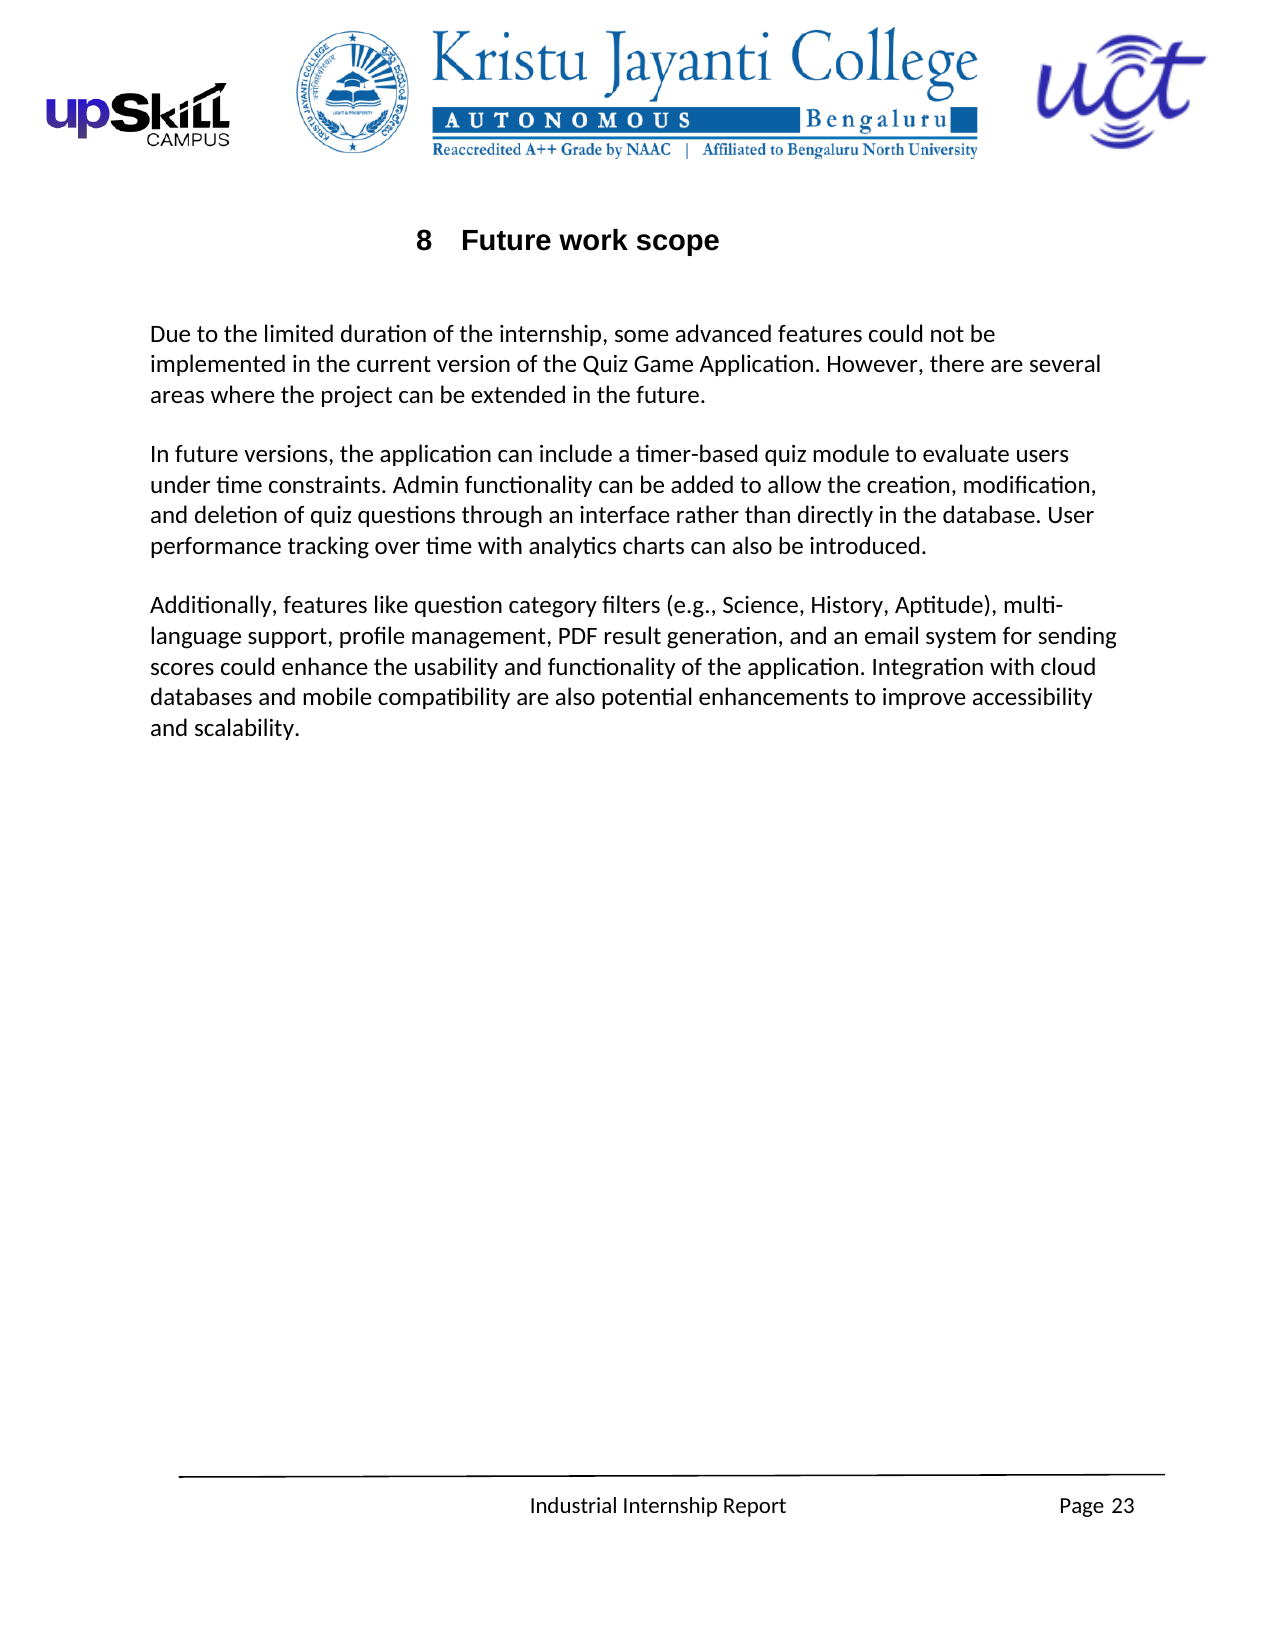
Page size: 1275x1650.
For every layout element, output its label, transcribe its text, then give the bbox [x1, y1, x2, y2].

picture [296, 27, 978, 159]
text Additionally, features like question category filters (e.g., Science, History, Aptitude), multi-language support, profile management, PDF result generation, and an email system for sending scores could enhance the usability and functionality of the application. Integration with cloud databases and mobile compatibility are also potential enhancements to improve accessibility and scalability. [150, 590, 1134, 742]
text In future versions, the application can include a timer-based quiz module to evaluate users under time constraints. Admin functionality can be added to allow the creation, modification, and deletion of quiz questions through an interface rather than directly in the database. User performance tracking over time with analytics charts can also be introduced. [150, 438, 1134, 561]
text Due to the limited duration of the internship, some advanced features could not be implemented in the current version of the Quiz Game Application. However, there are several areas where the project can be extended in the future. [150, 318, 1134, 409]
picture [1034, 25, 1213, 151]
picture [15, 70, 261, 150]
subtitle Future work scope [416, 223, 1134, 256]
